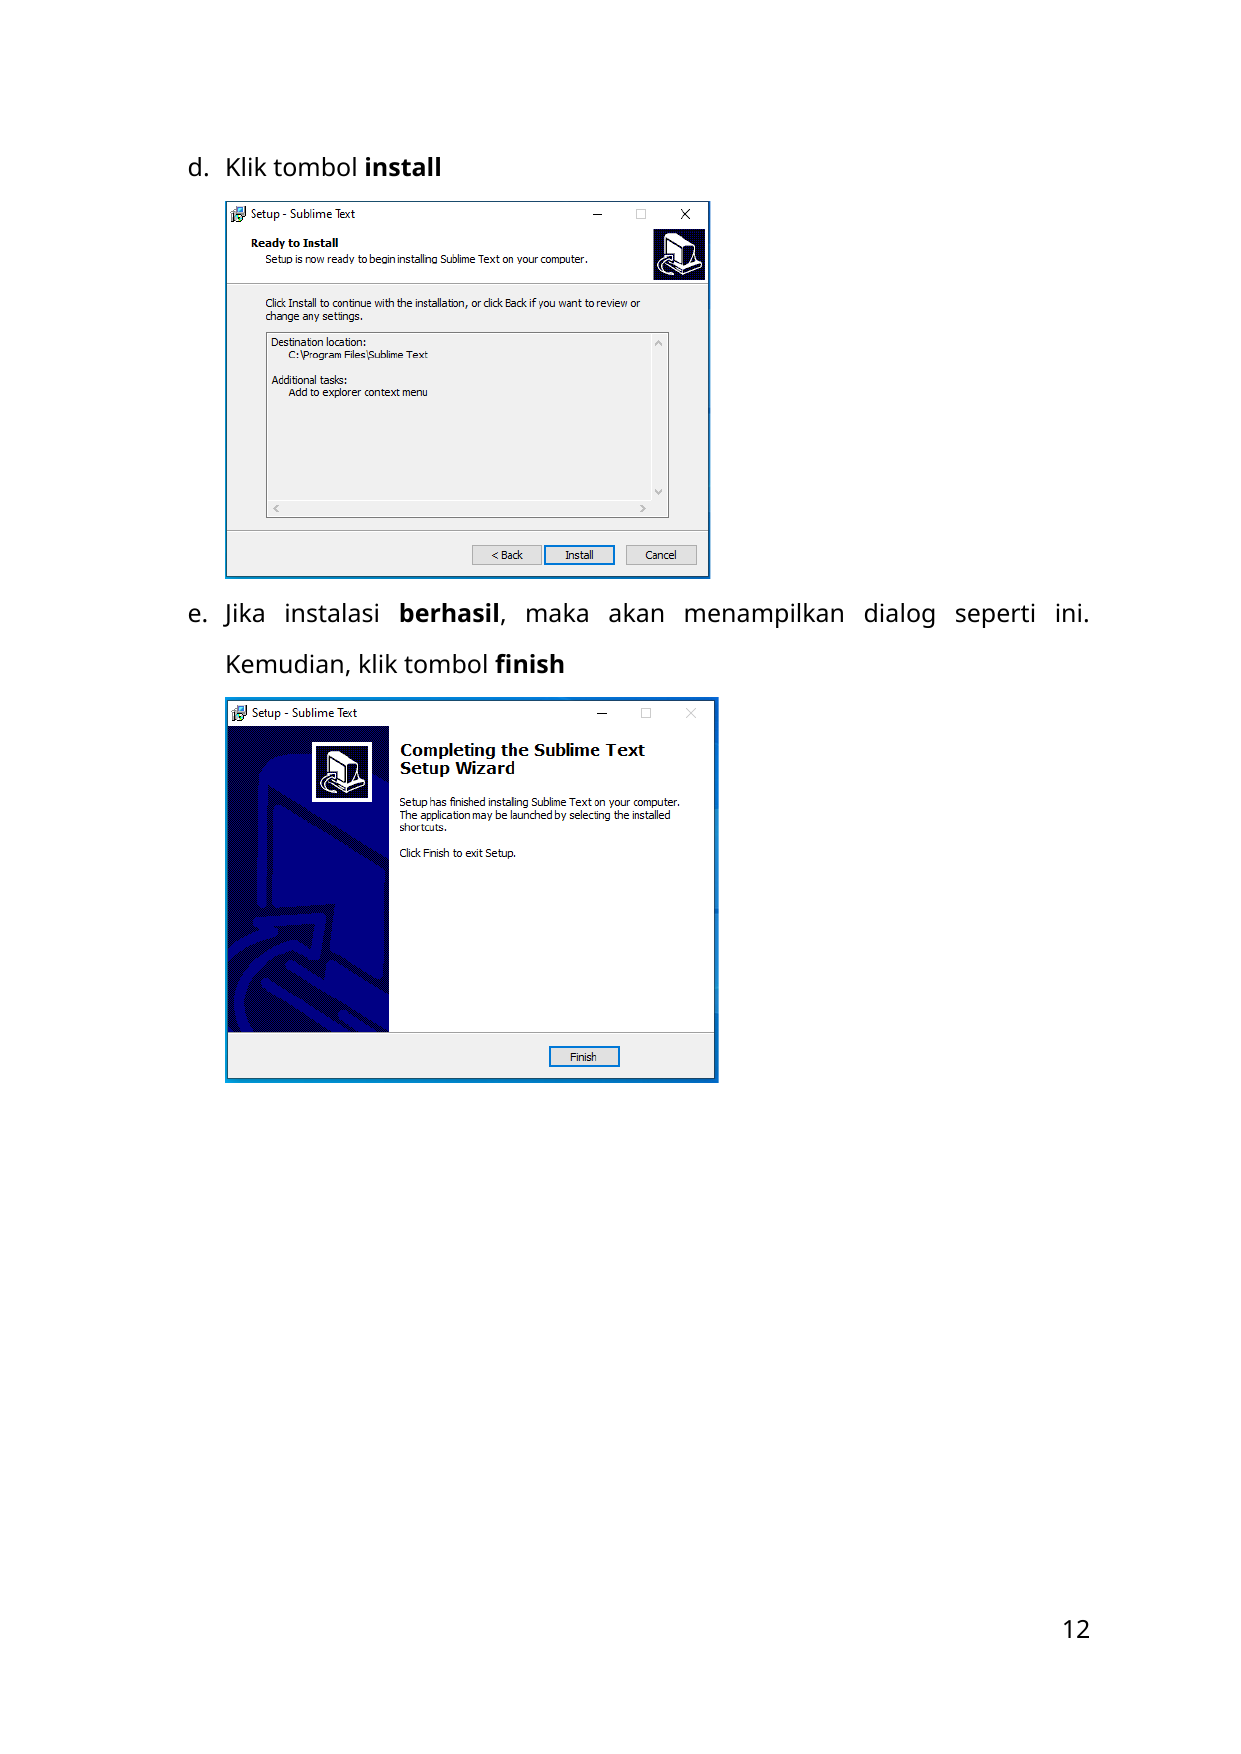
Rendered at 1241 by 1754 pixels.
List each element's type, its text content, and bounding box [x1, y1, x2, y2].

list Klik tombol install [187, 150, 1090, 184]
picture [228, 697, 719, 1083]
list Jika instalasi berhasil, maka akan menampilkan dialog seperti ini. Kemudian, klik tombol finish [187, 595, 1090, 681]
picture [227, 201, 711, 579]
